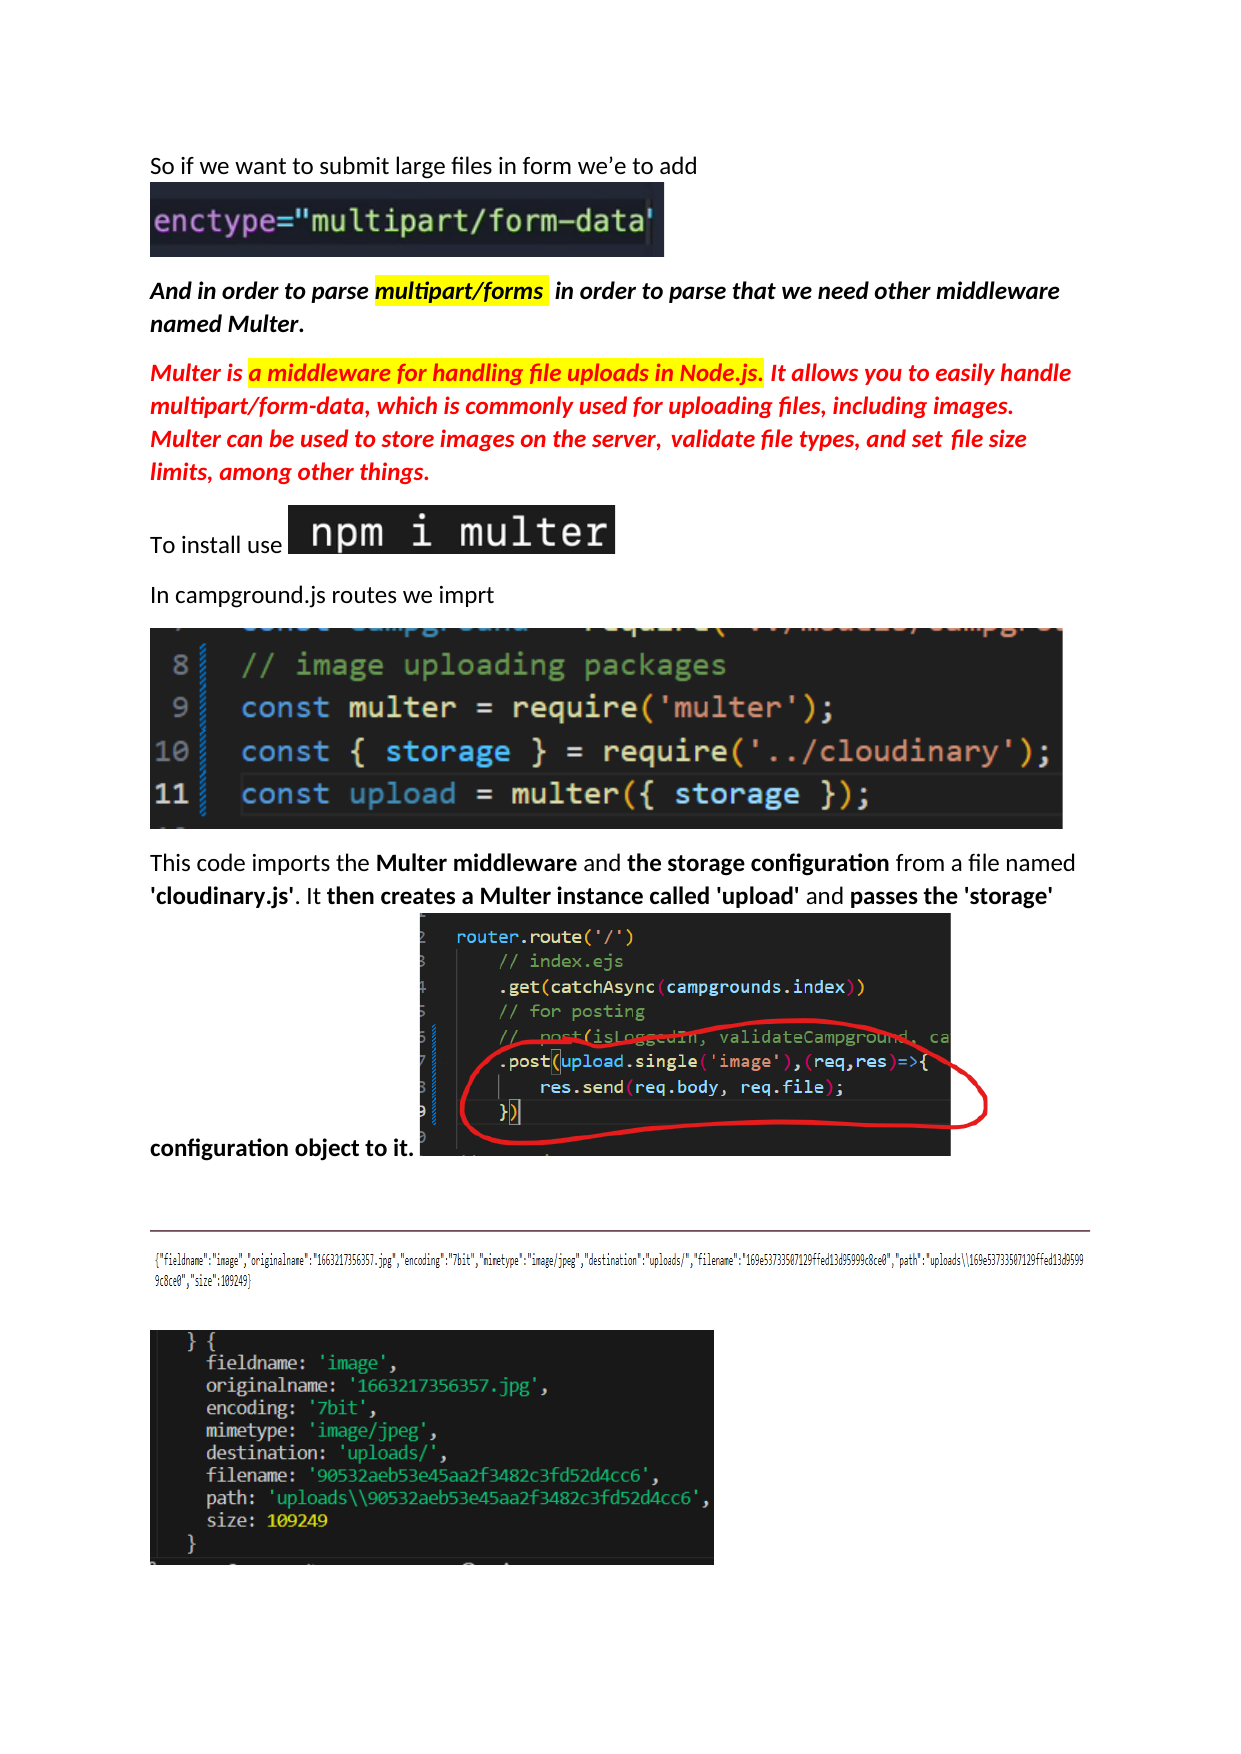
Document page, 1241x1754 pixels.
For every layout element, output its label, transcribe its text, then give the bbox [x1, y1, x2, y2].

picture [419, 913, 988, 1156]
picture [150, 182, 665, 257]
text And in order to parse multipart/forms in order to parse that we need other middleware named Multer. [150, 275, 1090, 338]
picture [150, 1230, 1091, 1312]
picture [150, 628, 1063, 829]
picture [150, 1330, 714, 1565]
picture [288, 505, 616, 554]
text Multer is a middleware for handling file uploads in Node.js. It allows you to easily handle multipart/form-data, which is commonly used for uploading files, including images. Multer can be used to store images on the server, validate file types, and set file size limits, among other things. [150, 357, 1090, 487]
text In campground.js routes we imprt [150, 579, 1090, 610]
